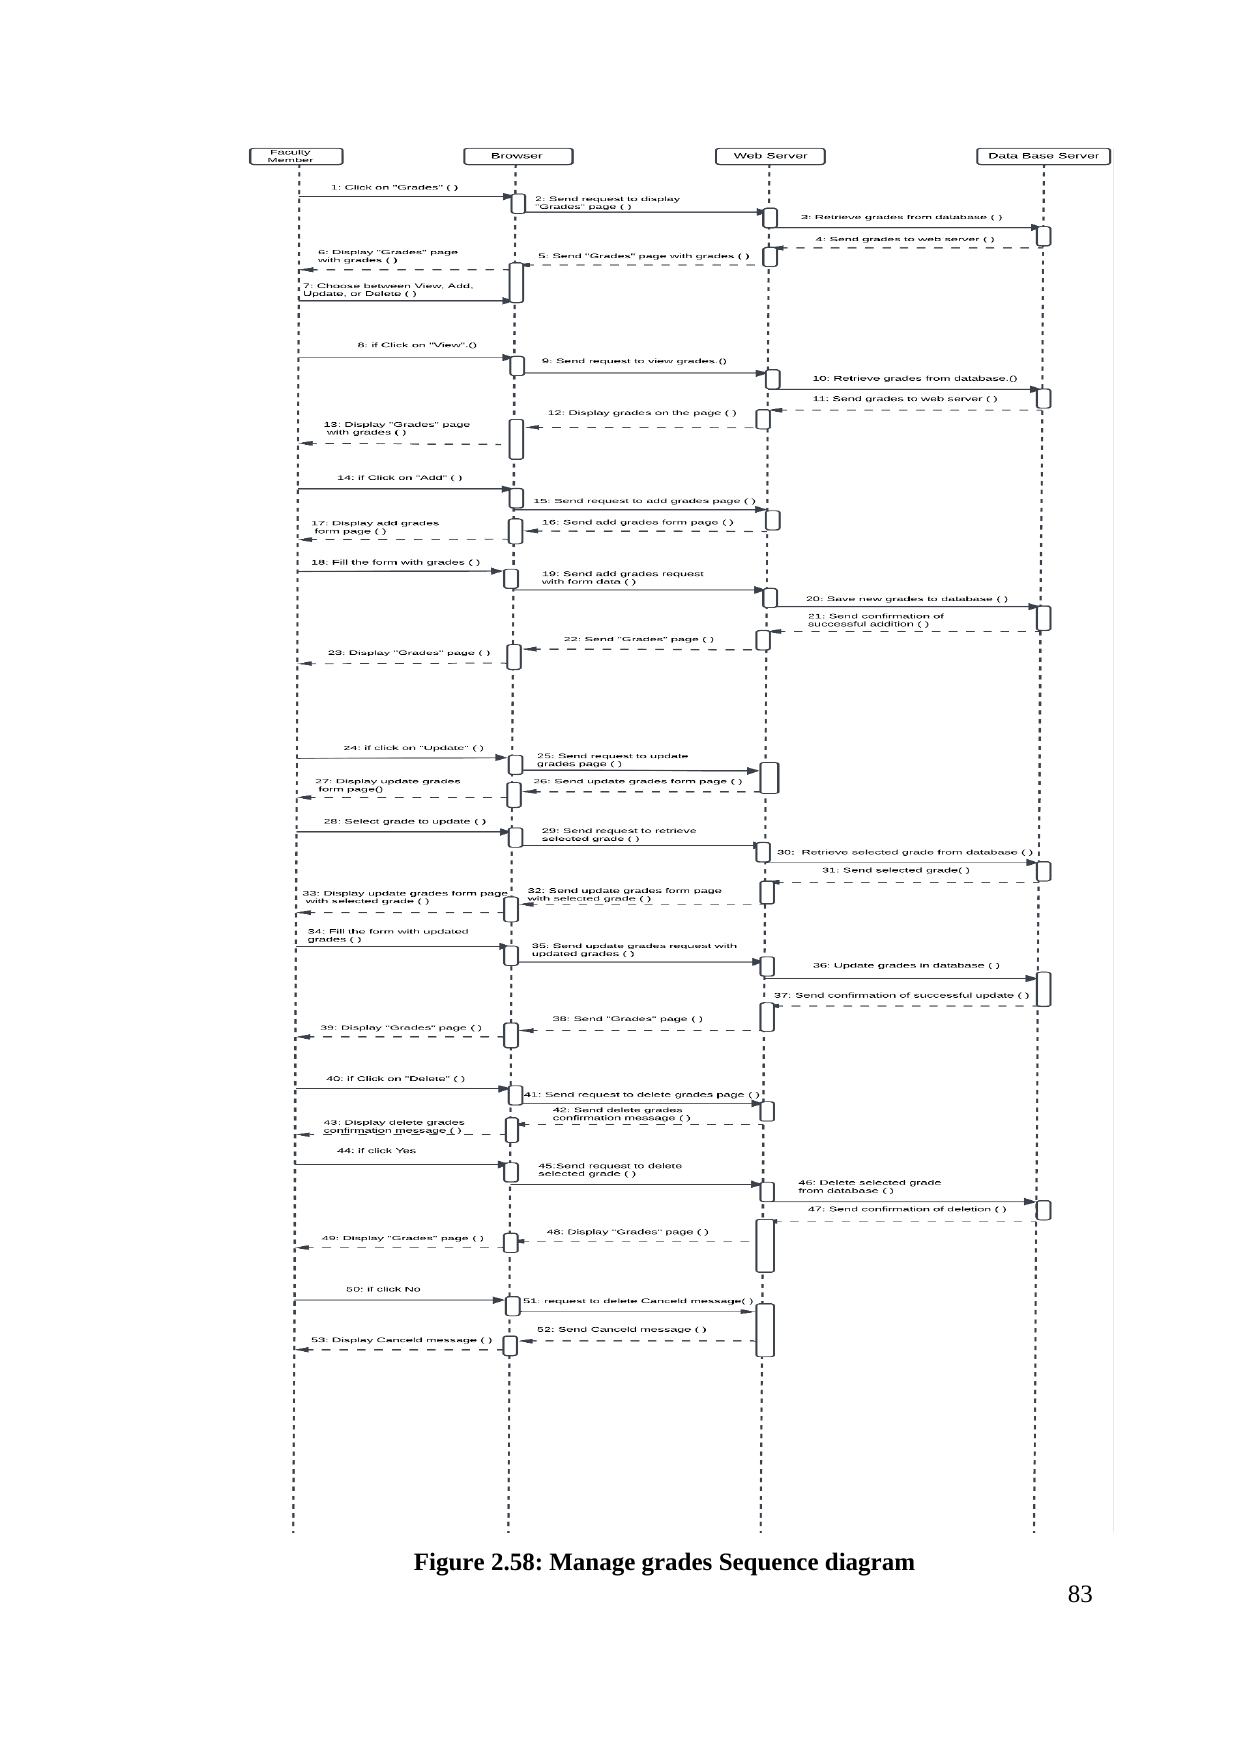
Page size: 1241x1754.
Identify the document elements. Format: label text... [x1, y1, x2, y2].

picture [236, 147, 1114, 1533]
